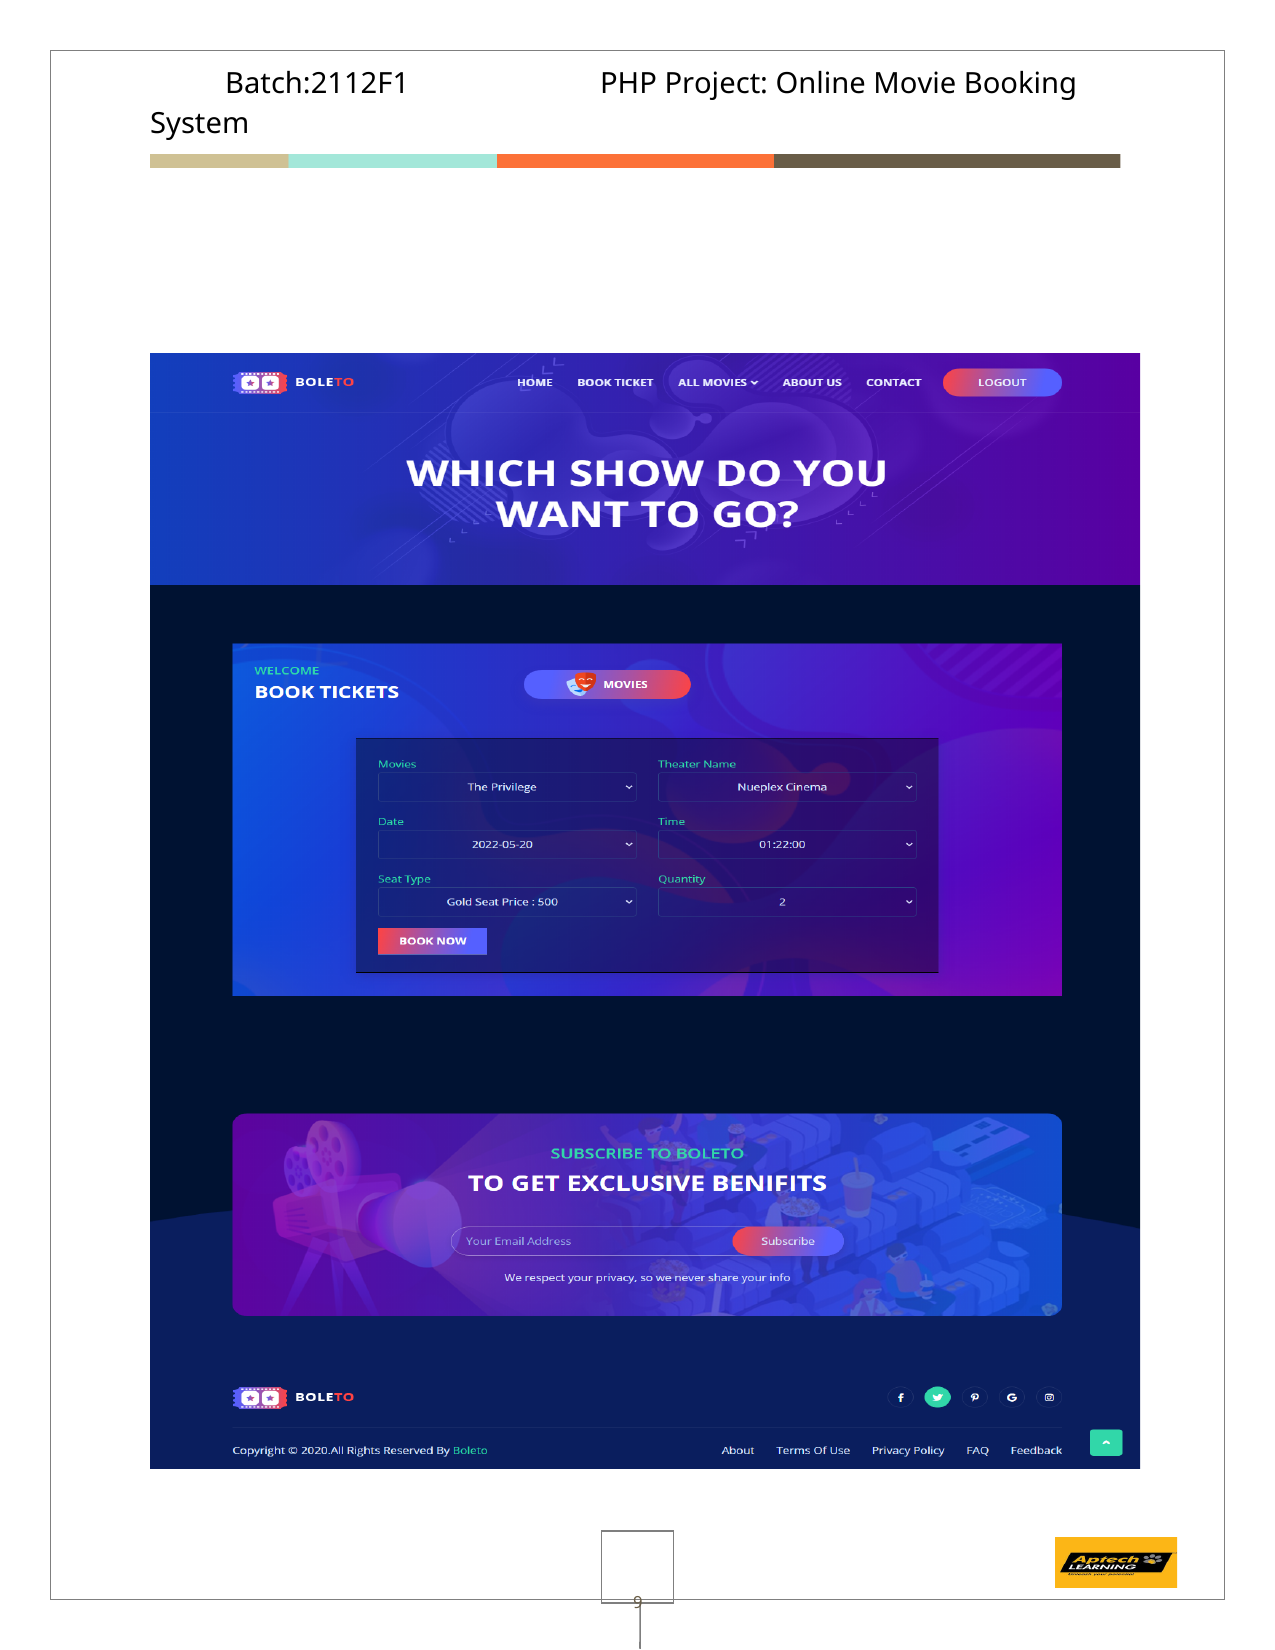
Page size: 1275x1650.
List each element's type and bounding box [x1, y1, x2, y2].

picture [150, 353, 1140, 1468]
picture [150, 154, 1121, 168]
picture [1055, 1537, 1178, 1588]
